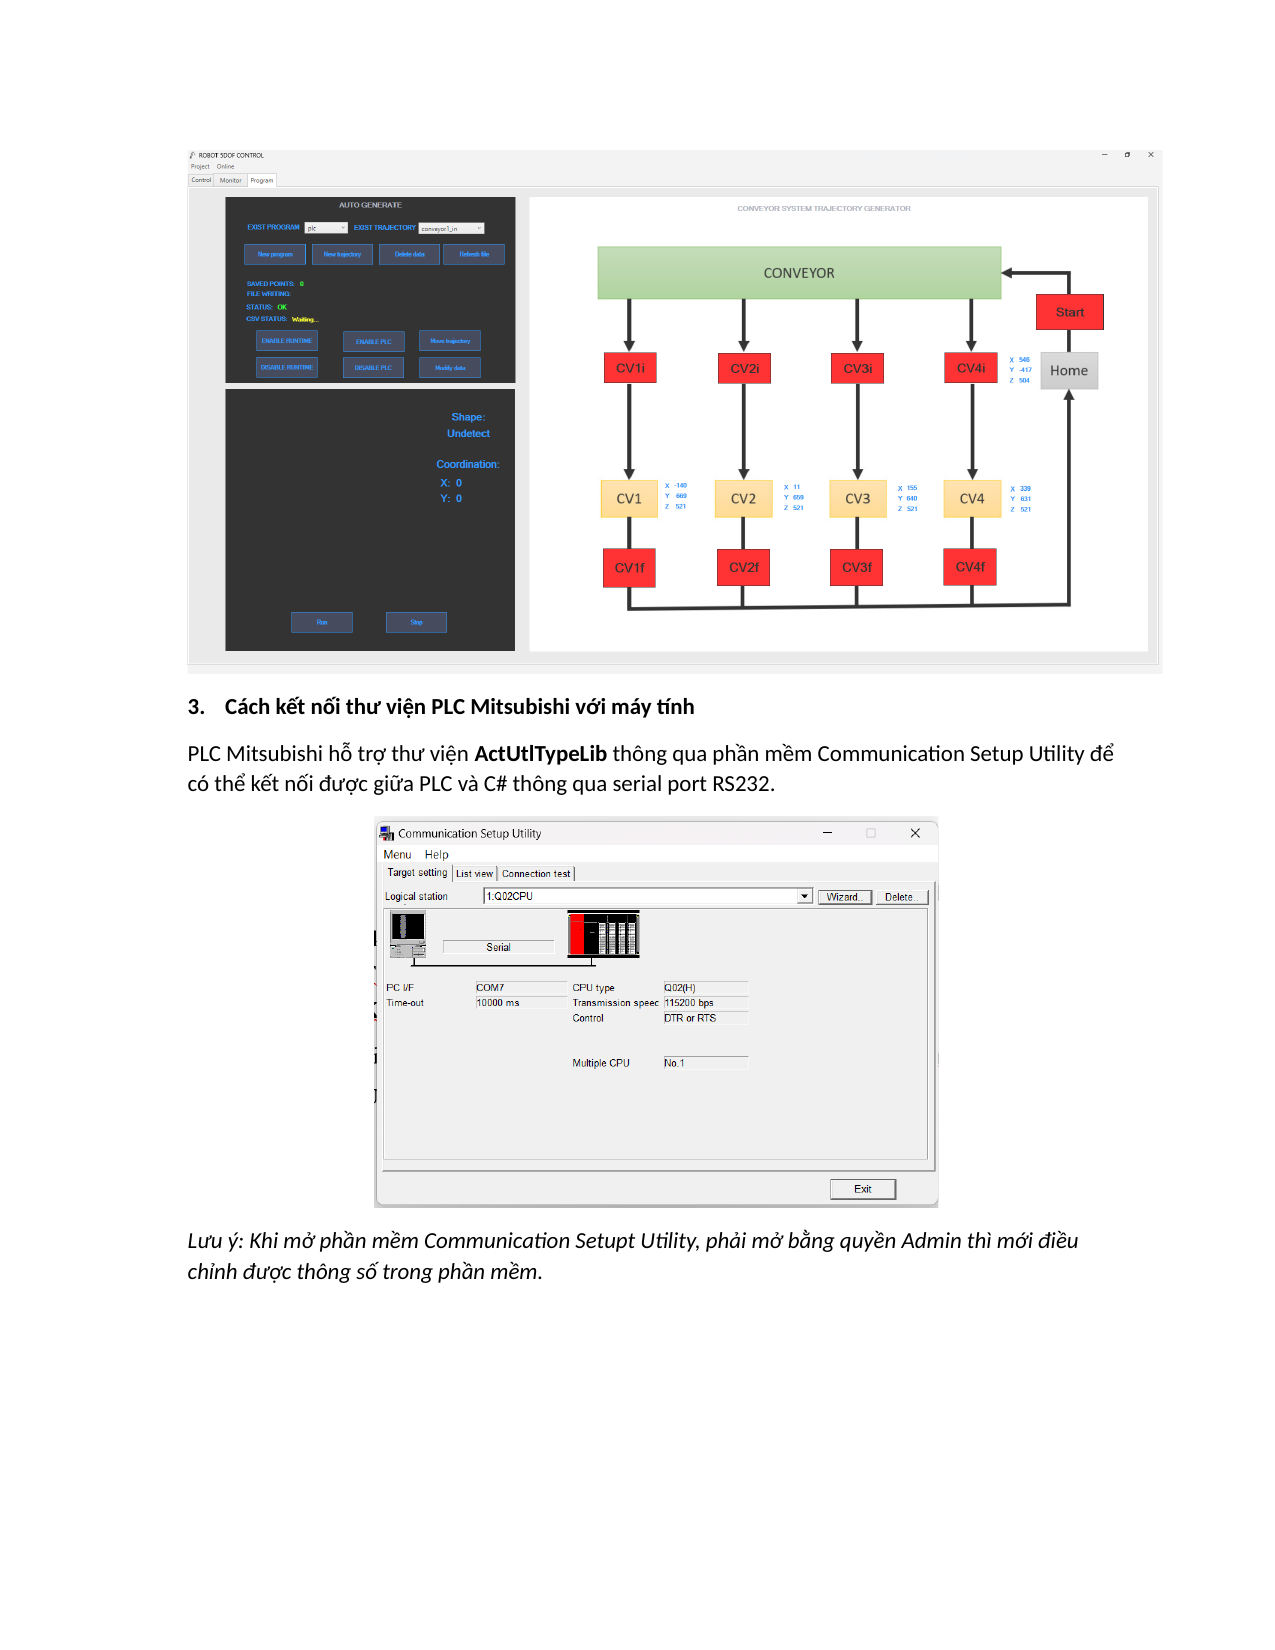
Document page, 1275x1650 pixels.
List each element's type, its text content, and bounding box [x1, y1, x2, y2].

list Cách kết nối thư viện PLC Mitsubishi với máy tính [187, 692, 1125, 720]
picture [374, 816, 939, 1208]
picture [187, 150, 1163, 674]
text Lưu ý: Khi mở phần mềm Communication Setupt Utility, phải mở bằng quyền Admin thì mới điều chỉnh được thông số trong phần mềm. [187, 1227, 1125, 1285]
text PLC Mitsubishi hỗ trợ thư viện ActUtlTypeLib thông qua phần mềm Communication Setup Utility để có thể kết nối được giữa PLC và C# thông qua serial port RS232. [187, 739, 1125, 797]
